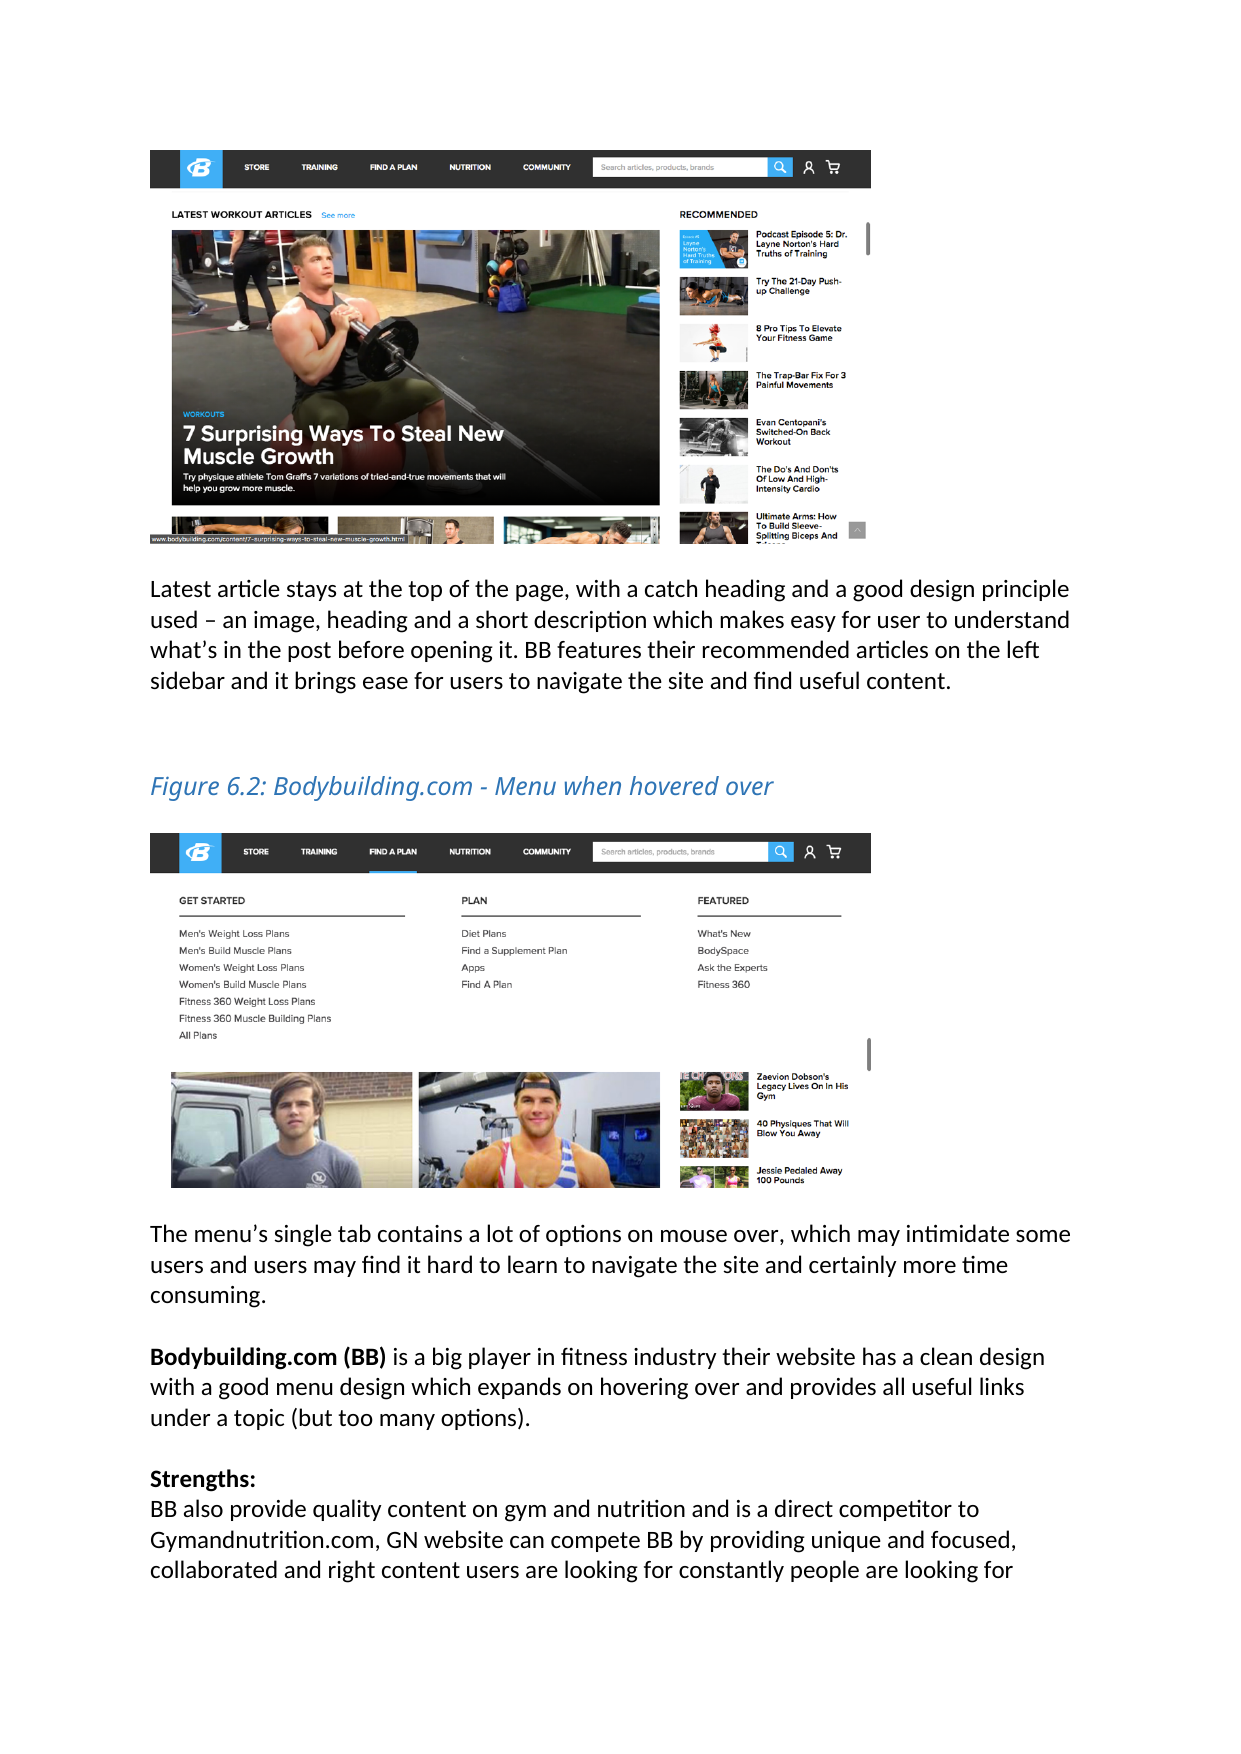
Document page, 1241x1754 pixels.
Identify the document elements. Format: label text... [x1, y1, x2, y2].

text The menu’s single tab contains a lot of options on mouse over, which may intimidate some users and users may find it hard to learn to navigate the site and certainly more time consuming. [150, 1218, 1090, 1310]
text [150, 1493, 1090, 1585]
text Strengths: [150, 1463, 1090, 1493]
picture [150, 833, 871, 1188]
text Bodybuilding.com (BB) is a big player in fitness industry their website has a clean design with a good menu design which expands on hovering over and provides all useful links under a topic (but too many options). [150, 1341, 1090, 1432]
subtitle Figure 6.2: Bodybuilding.com - Menu when hovered over [150, 769, 1090, 803]
picture [150, 150, 871, 544]
text Latest article stays at the top of the page, with a catch heading and a good design principle used – an image, heading and a short description which makes easy for user to understand what’s in the post before opening it. BB features their recommended articles on the left sidebar and it brings ease for users to navigate the site and find useful content. [150, 574, 1090, 696]
